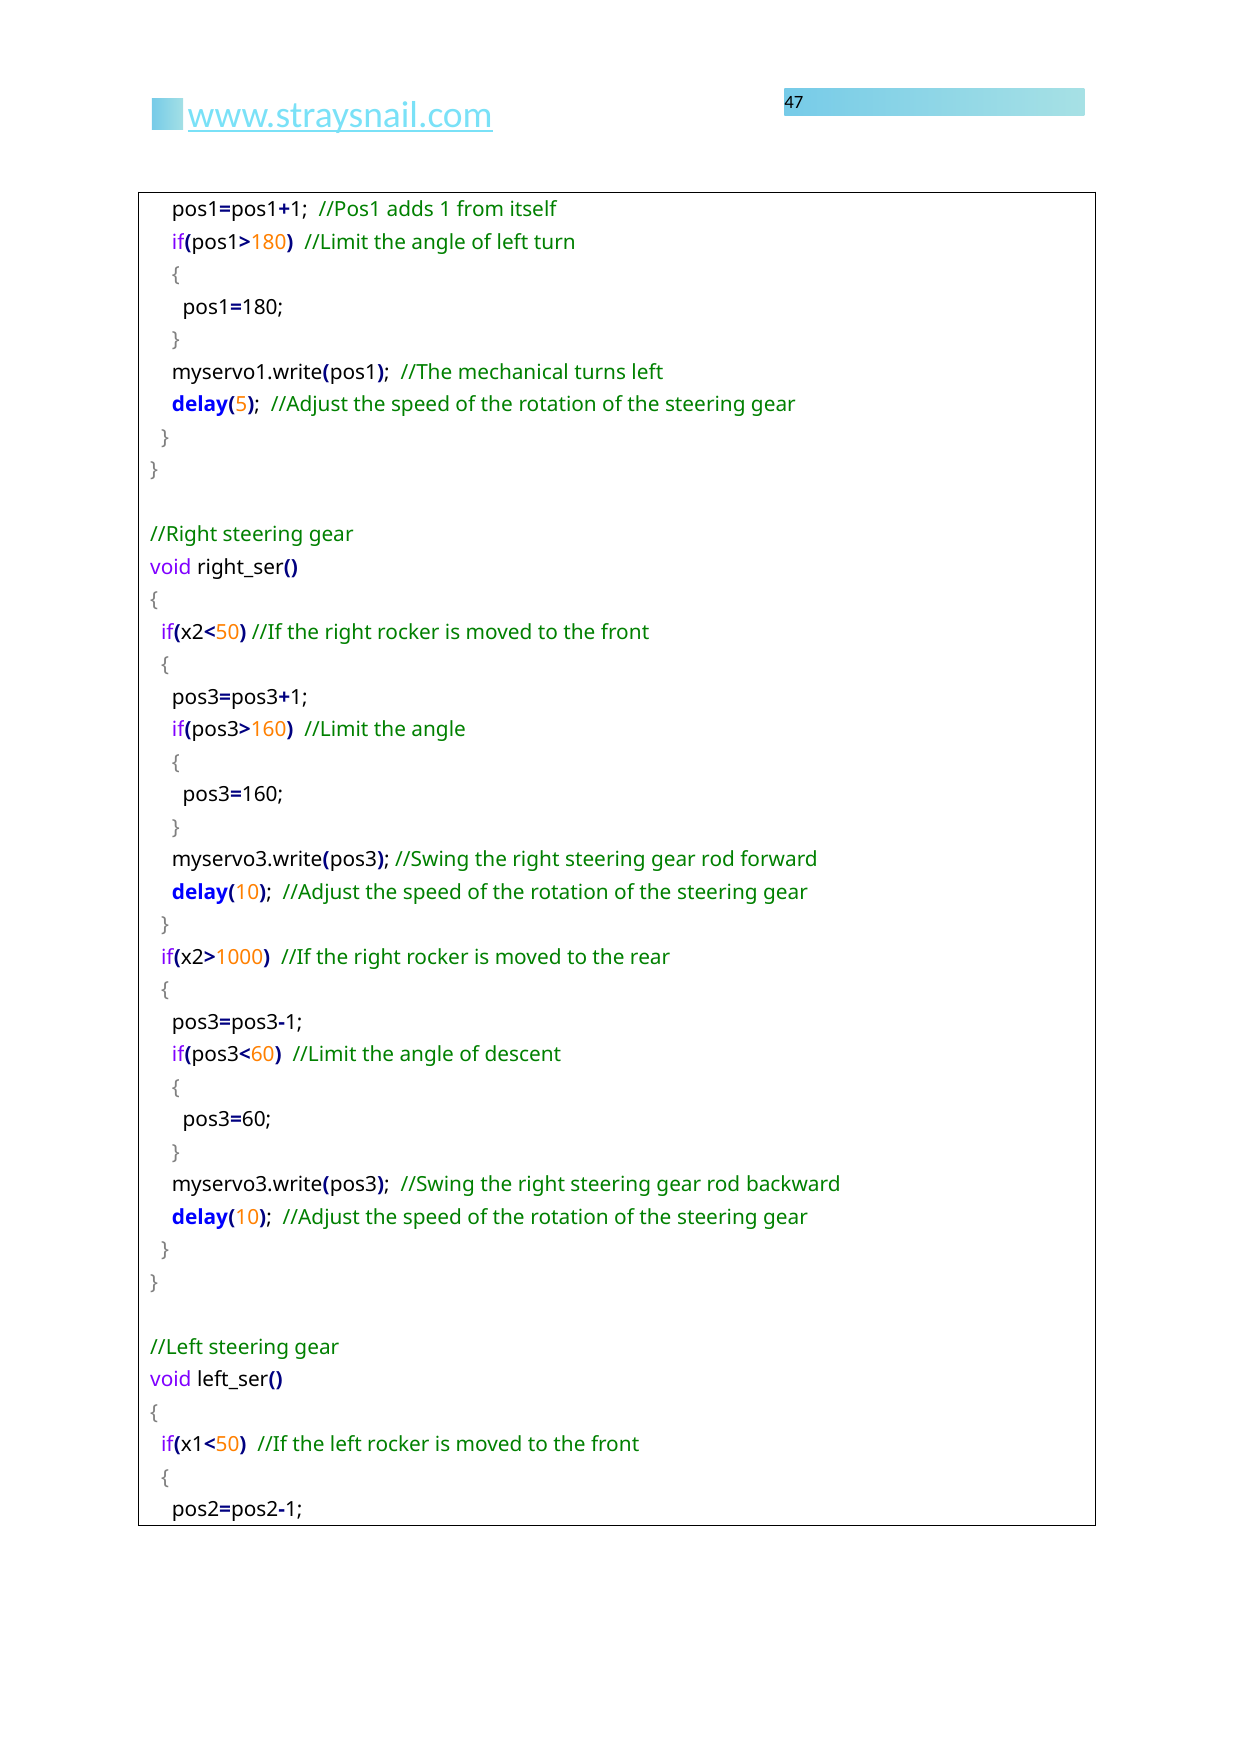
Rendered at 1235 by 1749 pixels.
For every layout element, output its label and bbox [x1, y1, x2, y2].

table_header [139, 193, 1095, 1525]
